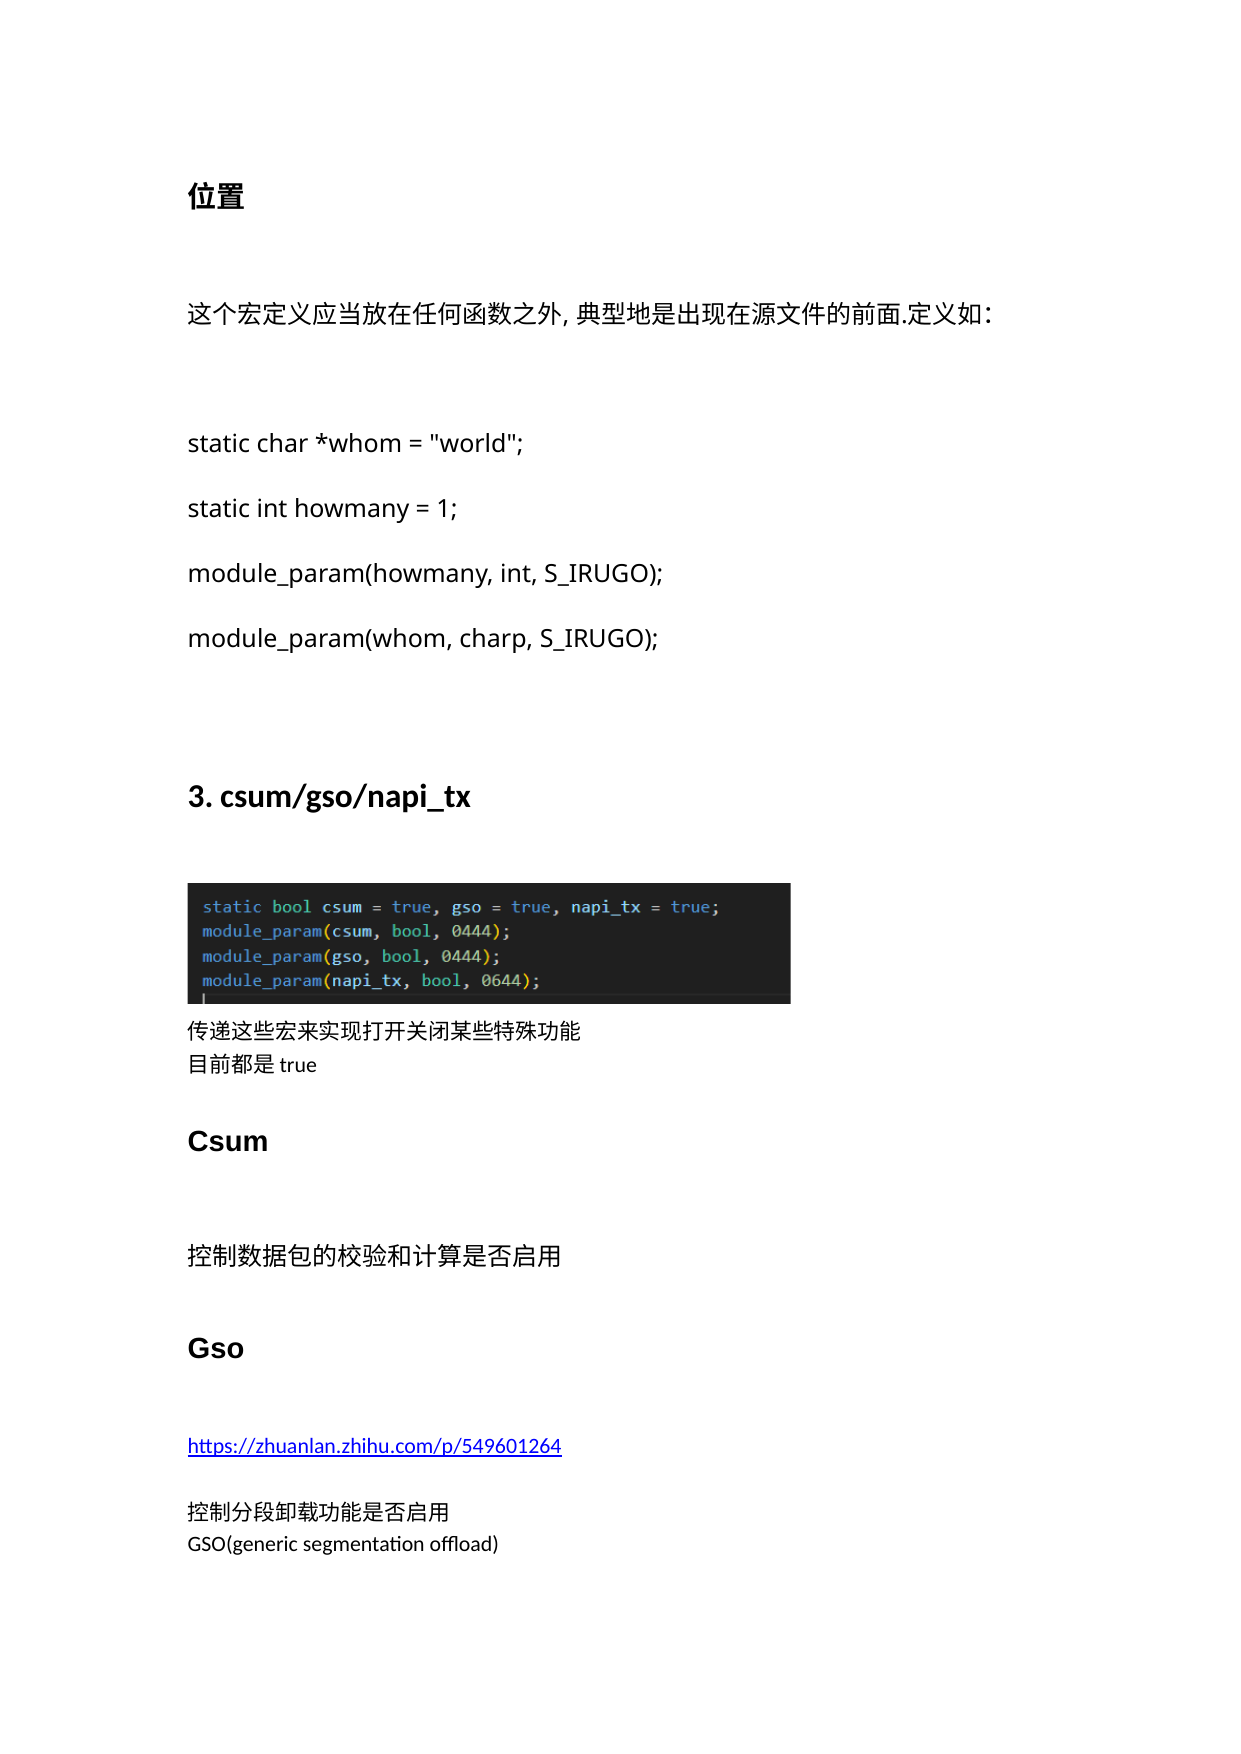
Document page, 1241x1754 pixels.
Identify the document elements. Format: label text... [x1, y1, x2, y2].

picture [187, 883, 791, 1004]
subtitle Csum [187, 1108, 1053, 1173]
subtitle 位置 [187, 162, 1053, 227]
subtitle csum/gso/napi_tx [187, 762, 1053, 827]
list static char *whom = "world"; [187, 410, 1053, 475]
text 目前都是true [187, 1046, 1053, 1079]
text 传递这些宏来实现打开关闭某些特殊功能 [187, 1014, 1053, 1046]
text https://zhuanlan.zhihu.com/p/549601264 [187, 1429, 1053, 1462]
text 控制分段卸载功能是否启用 [187, 1494, 1053, 1527]
list module_param(whom, charp, S_IRUGO); [187, 605, 1053, 670]
list static int howmany = 1; [187, 475, 1053, 540]
subtitle Gso [187, 1316, 1053, 1381]
text 控制数据包的校验和计算是否启用 [187, 1222, 1053, 1287]
list module_param(howmany, int, S_IRUGO); [187, 540, 1053, 605]
list 这个宏定义应当放在任何函数之外, 典型地是出现在源文件的前面.定义如： [187, 280, 1053, 345]
text GSO(generic segmentation offload) [187, 1527, 1053, 1559]
